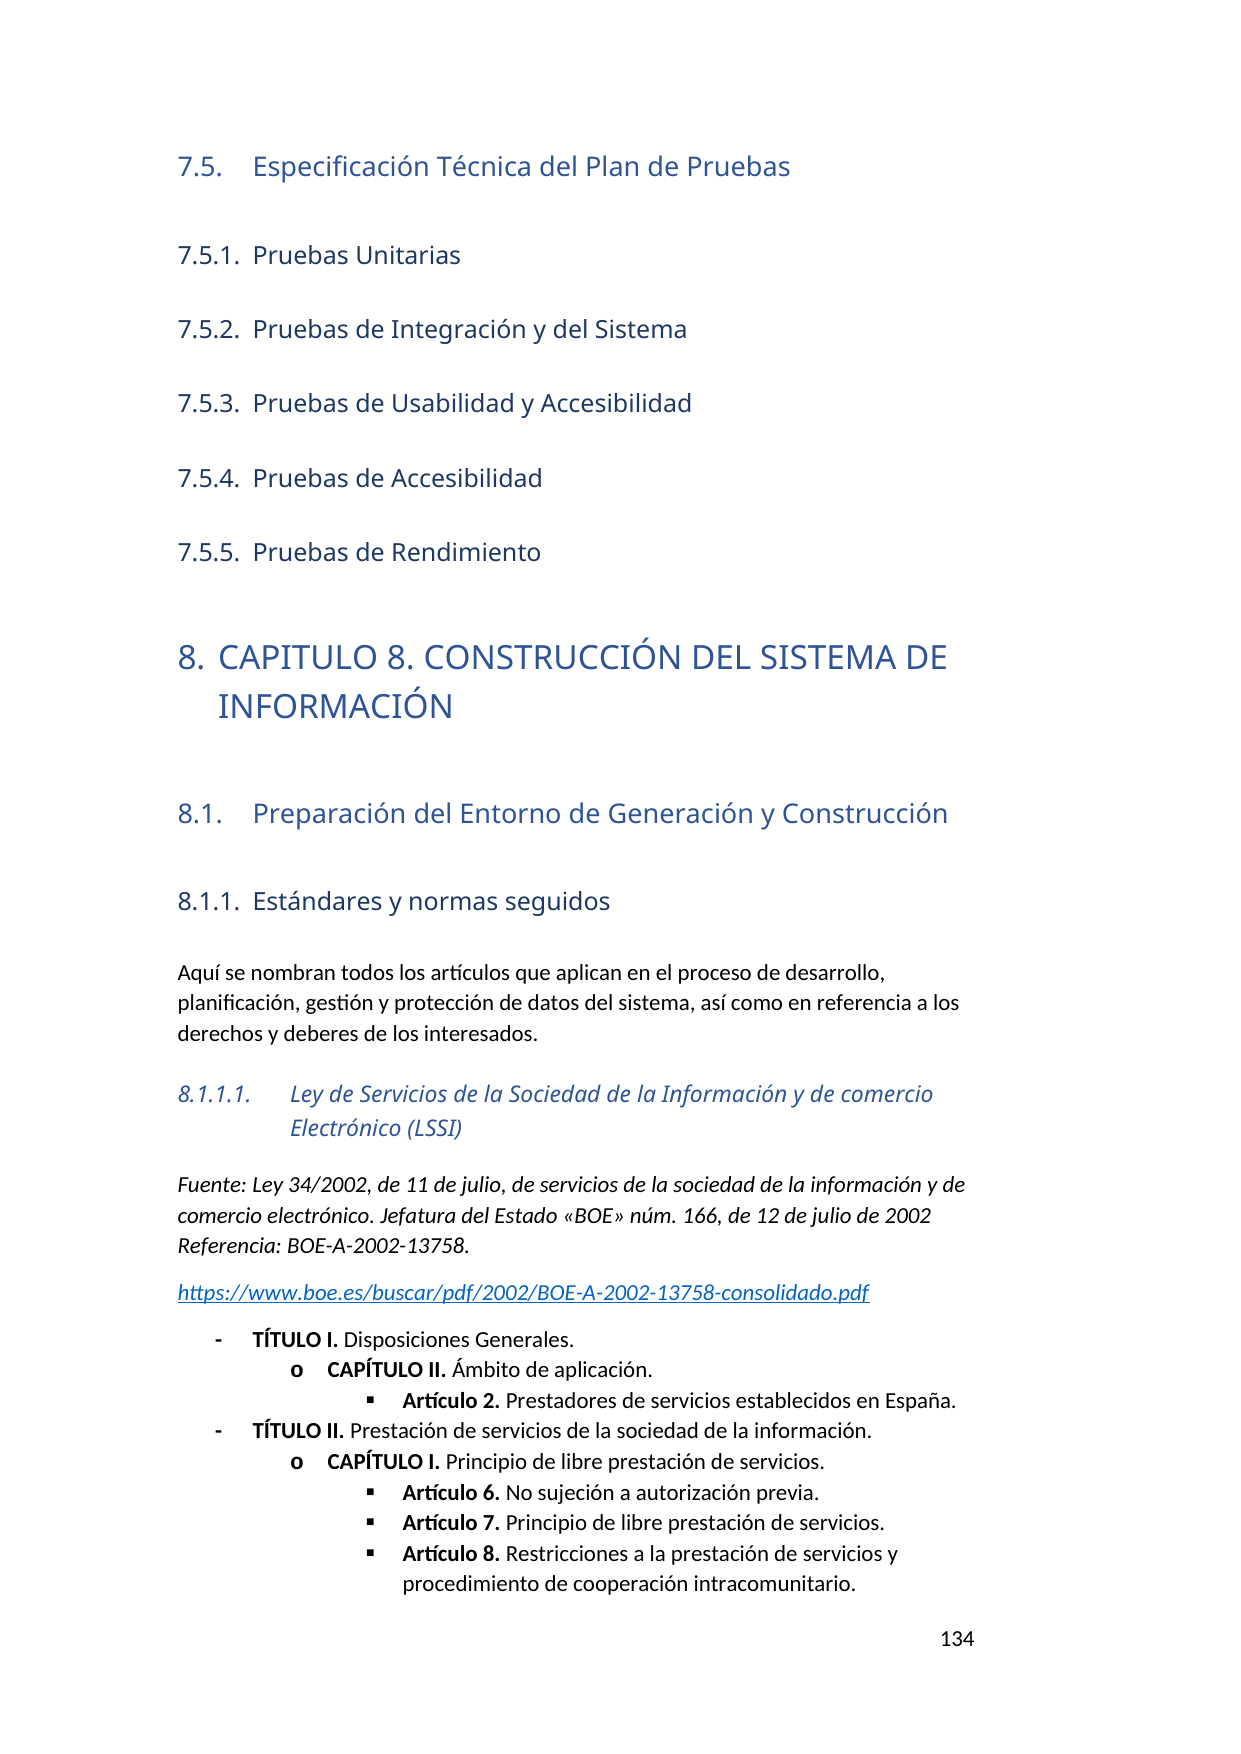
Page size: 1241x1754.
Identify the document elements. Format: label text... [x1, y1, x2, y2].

text https://www.boe.es/buscar/pdf/2002/BOE-A-2002-13758-consolidado.pdf [177, 1278, 974, 1306]
list CAPÍTULO II. Ámbito de aplicación. [290, 1355, 974, 1384]
list CAPÍTULO I. Principio de libre prestación de servicios. [290, 1447, 974, 1476]
list Artículo 7. Principio de libre prestación de servicios. [365, 1508, 974, 1537]
list TÍTULO II. Prestación de servicios de la sociedad de la información. [215, 1417, 974, 1445]
subtitle Especificación Técnica del Plan de Pruebas [177, 148, 974, 184]
subtitle Pruebas de Integración y del Sistema [177, 312, 974, 346]
text Fuente: Ley 34/2002, de 11 de julio, de servicios de la sociedad de la información y de comercio electrónico. Jefatura del Estado «BOE» núm. 166, de 12 de julio de 2002 Referencia: BOE-A-2002-13758. [177, 1171, 974, 1259]
subtitle Preparación del Entorno de Generación y Construcción [177, 794, 974, 831]
list Artículo 8. Restricciones a la prestación de servicios y procedimiento de cooperación intracomunitario. [365, 1539, 974, 1597]
subtitle Estándares y normas seguidos [177, 884, 974, 918]
subtitle Pruebas de Usabilidad y Accesibilidad [177, 386, 974, 420]
list TÍTULO I. Disposiciones Generales. [215, 1325, 974, 1353]
subtitle CAPITULO 8. CONSTRUCCIÓN DEL SISTEMA DE INFORMACIÓN [177, 634, 974, 728]
subtitle Ley de Servicios de la Sociedad de la Información y de comercio Electrónico (LSSI) [177, 1078, 974, 1143]
list Artículo 6. No sujeción a autorización previa. [365, 1478, 974, 1506]
subtitle Pruebas Unitarias [177, 237, 974, 272]
subtitle Pruebas de Accesibilidad [177, 460, 974, 494]
list Artículo 2. Prestadores de servicios establecidos en España. [365, 1386, 974, 1414]
subtitle Pruebas de Rendimiento [177, 534, 974, 569]
text Aquí se nombran todos los artículos que aplican en el proceso de desarrollo, planificación, gestión y protección de datos del sistema, así como en referencia a los derechos y deberes de los interesados. [177, 958, 974, 1047]
